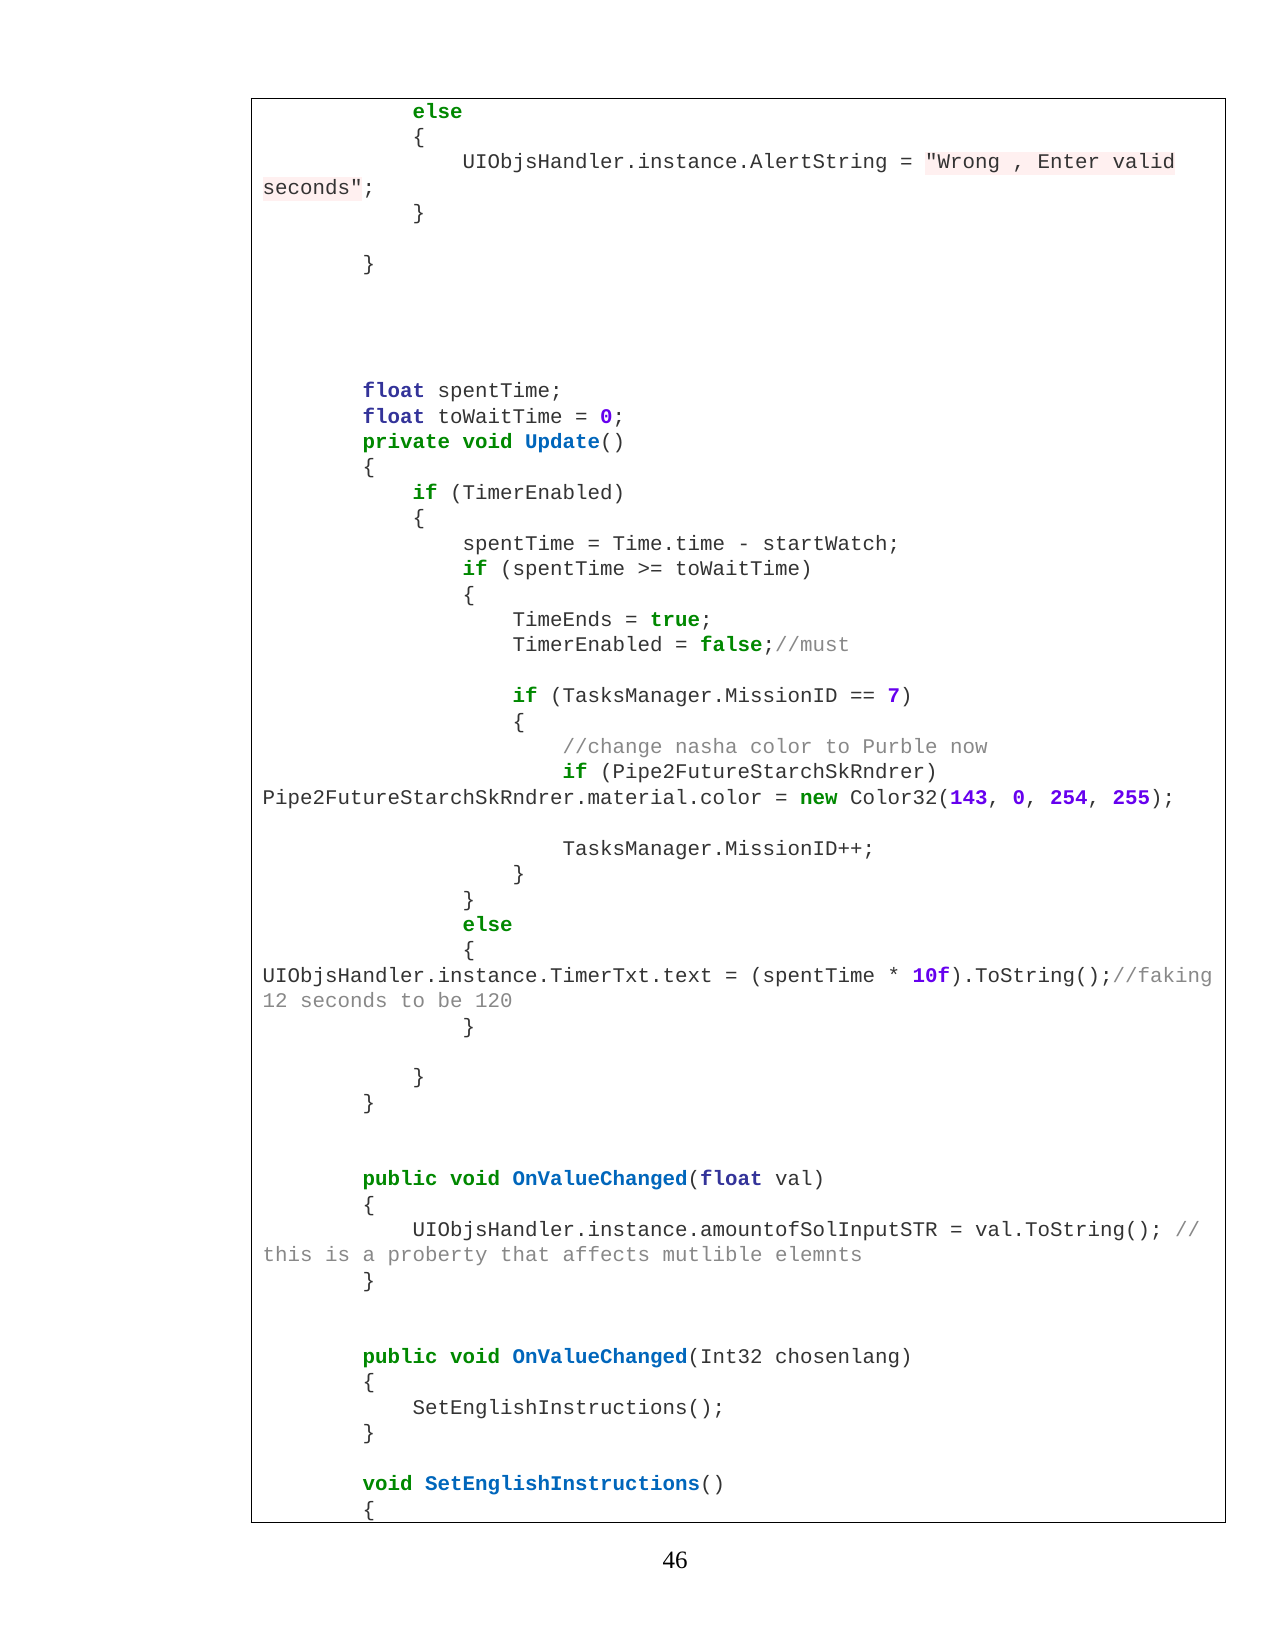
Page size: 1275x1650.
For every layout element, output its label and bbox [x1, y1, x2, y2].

table_header [252, 99, 1225, 1522]
